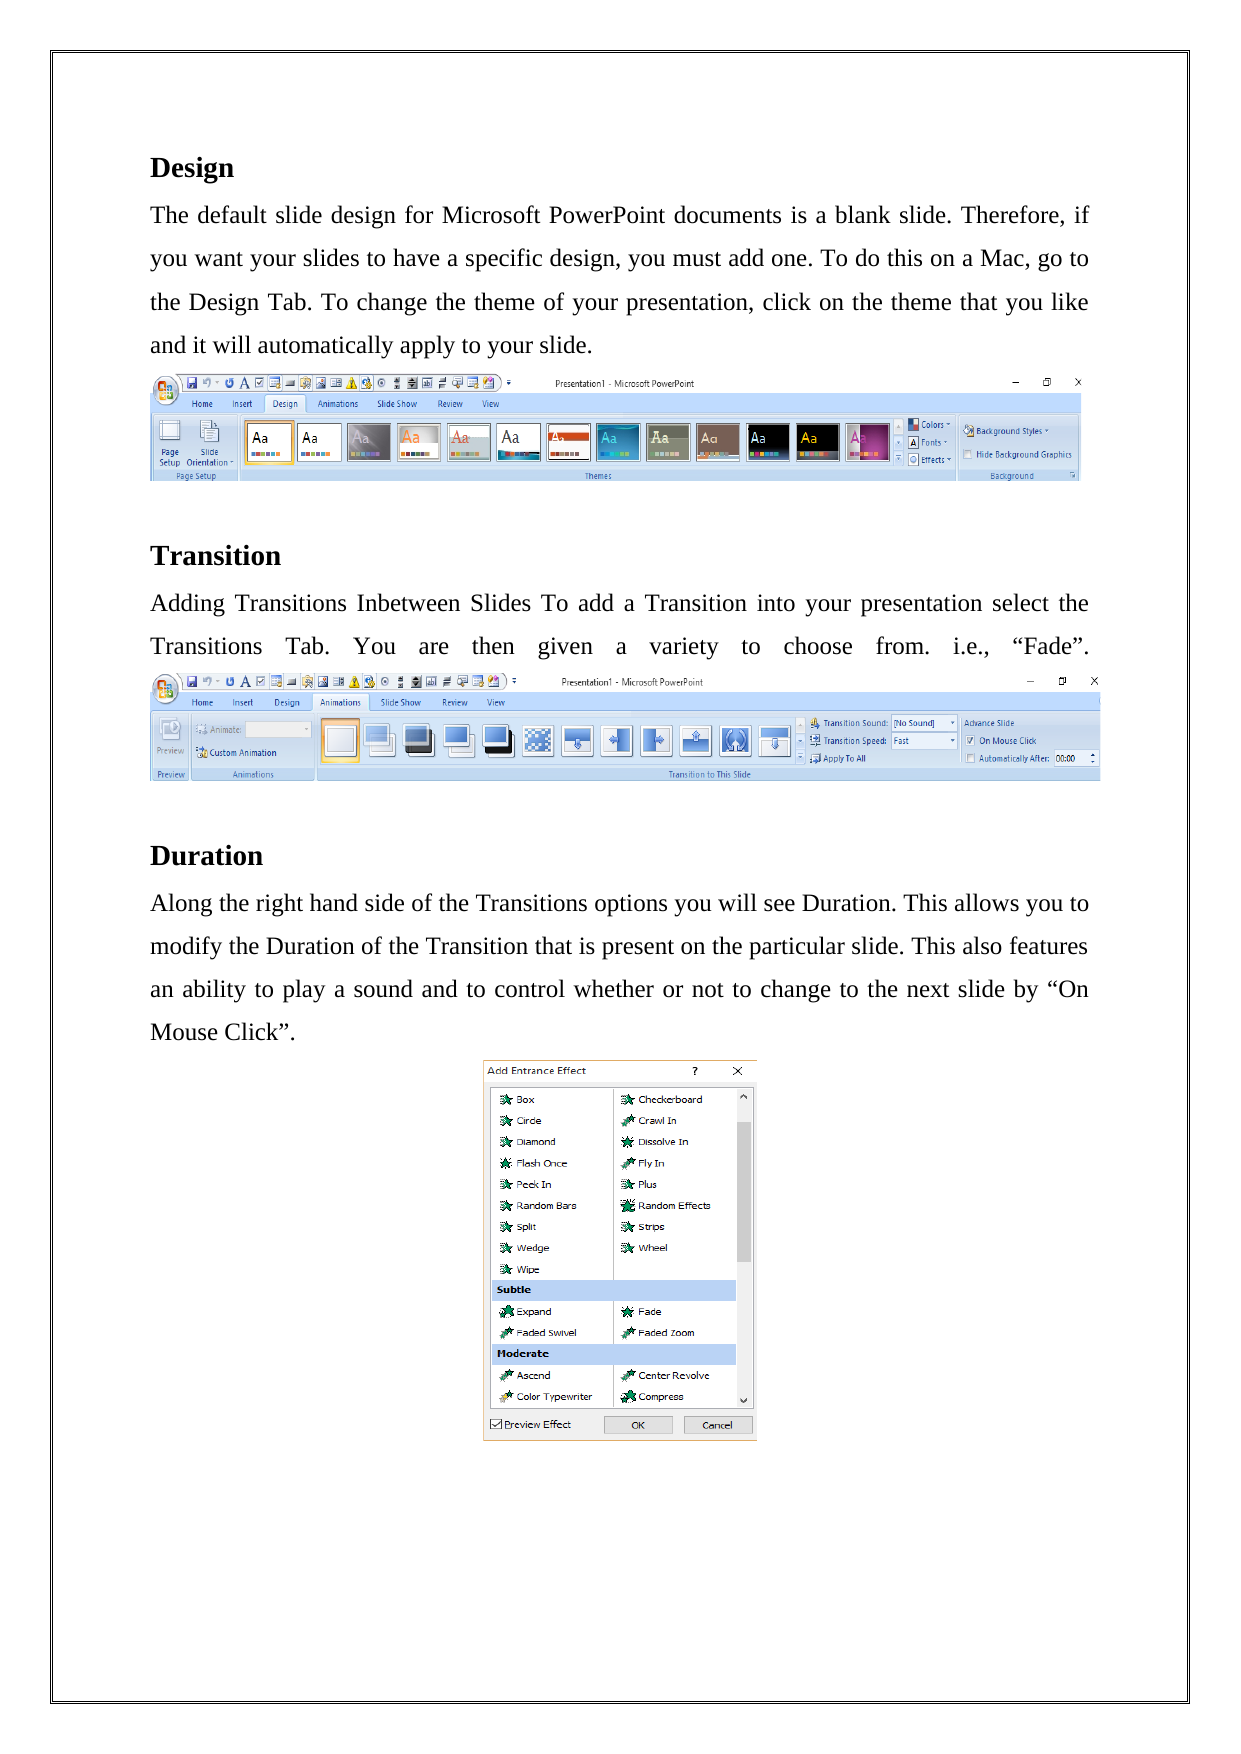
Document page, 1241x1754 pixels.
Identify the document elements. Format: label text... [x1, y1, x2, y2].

text The default slide design for Microsoft PowerPoint documents is a blank slide. Therefore, if you want your slides to have a specific design, you must add one. To do this on a Mac, go to the Design Tab. To change the theme of your presentation, click on the theme that you like and it will automatically apply to your slide. [150, 200, 1090, 358]
text Adding Transitions Inbetween Slides To add a Transition into your presentation select the Transitions Tab. You are then given a variety to choose from. i.e., “Fade”. [150, 588, 1090, 673]
text Transition [150, 538, 1090, 571]
text Along the right hand side of the Transitions options you will see Duration. This allows you to modify the Duration of the Transition that is present on the particular slide. This also features an ability to play a sound and to control whether or not to change to the next slide by “On Mouse Click”. [150, 888, 1090, 1046]
text Duration [150, 838, 1090, 871]
text Design [150, 150, 1090, 183]
